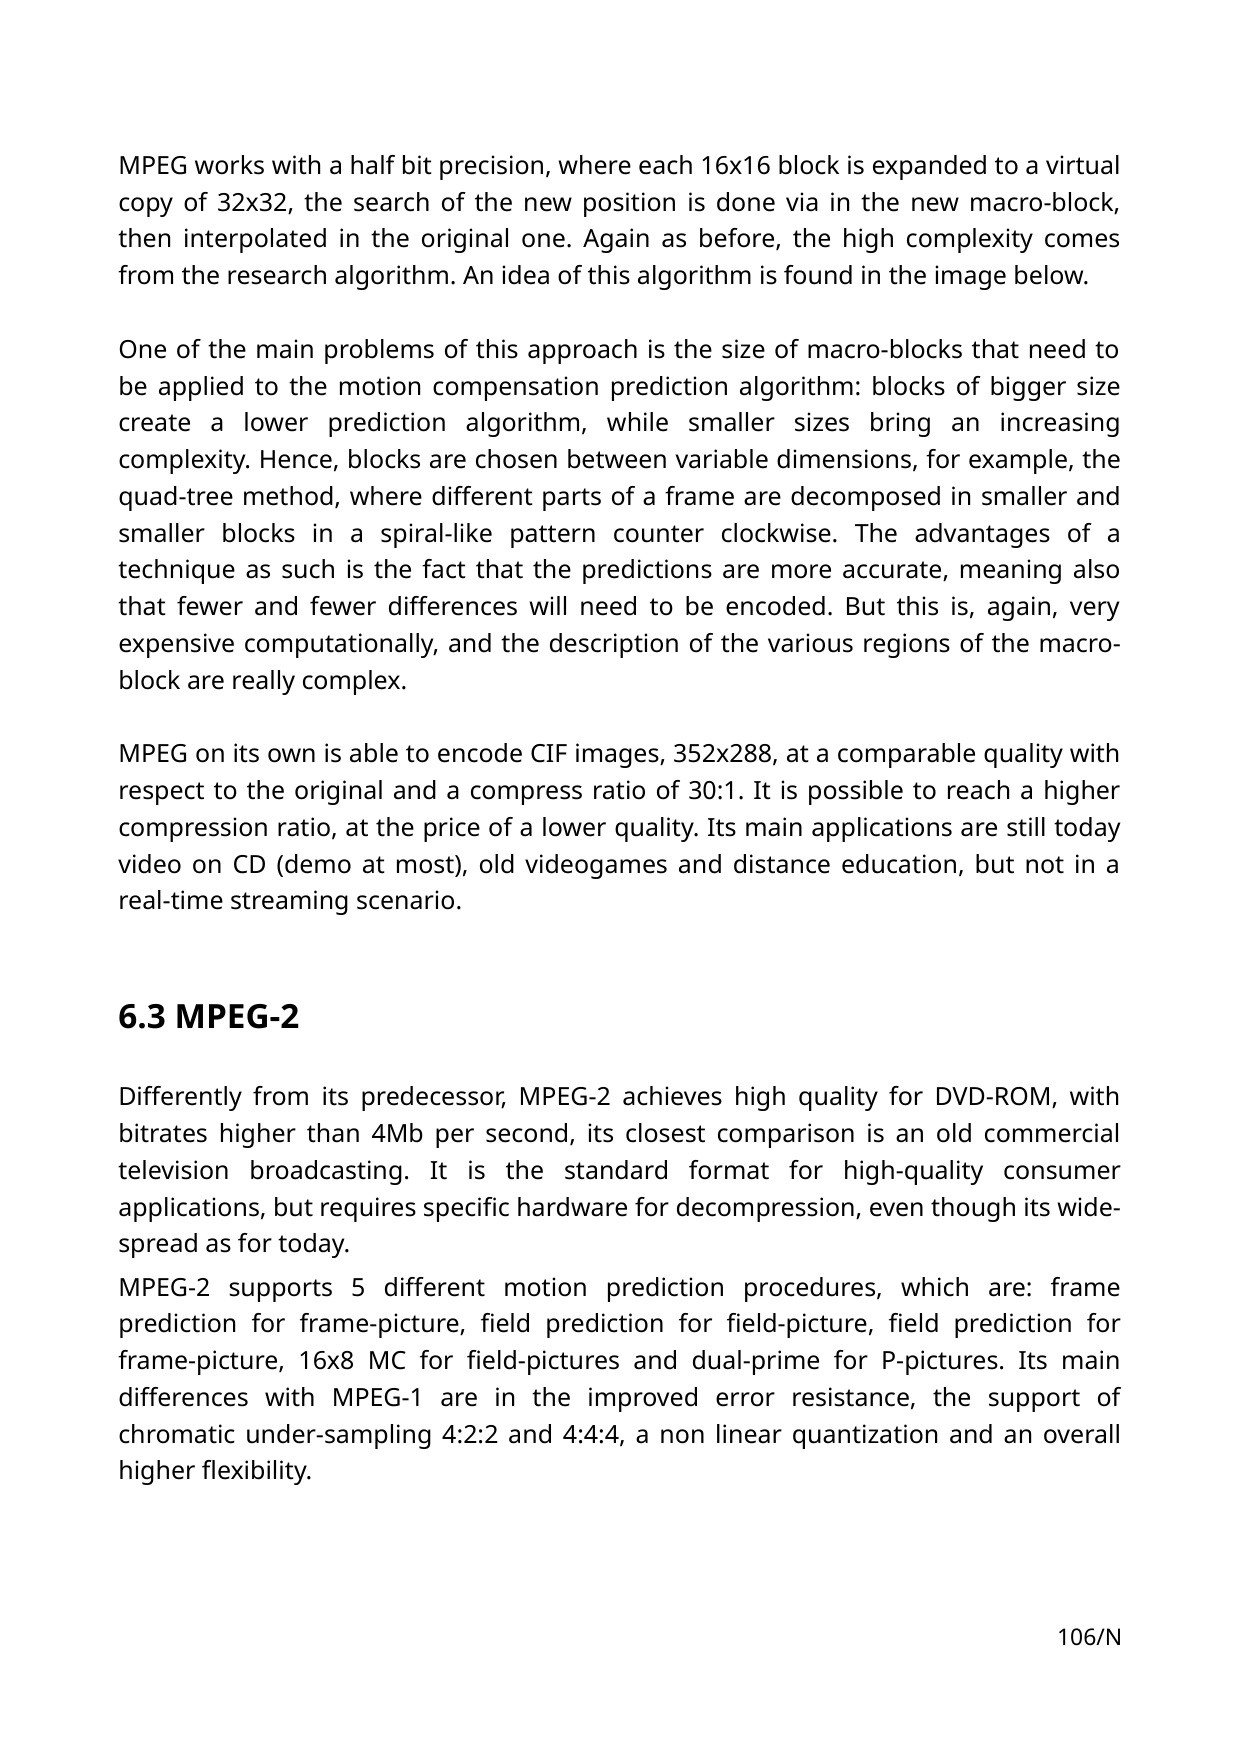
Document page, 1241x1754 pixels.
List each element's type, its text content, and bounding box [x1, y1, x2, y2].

text One of the main problems of this approach is the size of macro-blocks that need to be applied to the motion compensation prediction algorithm: blocks of bigger size create a lower prediction algorithm, while smaller sizes bring an increasing complexity. Hence, blocks are chosen between variable dimensions, for example, the quad-tree method, where different parts of a frame are decomposed in smaller and smaller blocks in a spiral-like pattern counter clockwise. The advantages of a technique as such is the fact that the predictions are more accurate, meaning also that fewer and fewer differences will need to be encoded. But this is, again, very expensive computationally, and the description of the various regions of the macro-block are really complex. [118, 331, 1122, 696]
text MPEG works with a half bit precision, where each 16x16 block is expanded to a virtual copy of 32x32, the search of the new position is done via in the new macro-block, then interpolated in the original one. Again as before, the high complexity comes from the research algorithm. An idea of this algorithm is found in the image below. [118, 148, 1122, 292]
text Differently from its predecessor, MPEG-2 achieves high quality for DVD-ROM, with bitrates higher than 4Mb per second, its closest comparison is an old commercial television broadcasting. It is the standard format for high-quality consumer applications, but requires specific hardware for decompression, even though its wide-spread as for today. [118, 1079, 1122, 1260]
subtitle 6.3 MPEG-2 [118, 993, 1122, 1039]
text MPEG-2 supports 5 different motion prediction procedures, which are: frame prediction for frame-picture, field prediction for field-picture, field prediction for frame-picture, 16x8 MC for field-pictures and dual-prime for P-pictures. Its main differences with MPEG-1 are in the improved error resistance, the support of chromatic under-sampling 4:2:2 and 4:4:4, a non linear quantization and an overall higher flexibility. [118, 1269, 1122, 1487]
text MPEG on its own is able to encode CIF images, 352x288, at a comparable quality with respect to the original and a compress ratio of 30:1. It is possible to reach a higher compression ratio, at the price of a lower quality. Its main applications are still today video on CD (demo at most), old videogames and distance education, but not in a real-time streaming scenario. [118, 736, 1122, 917]
